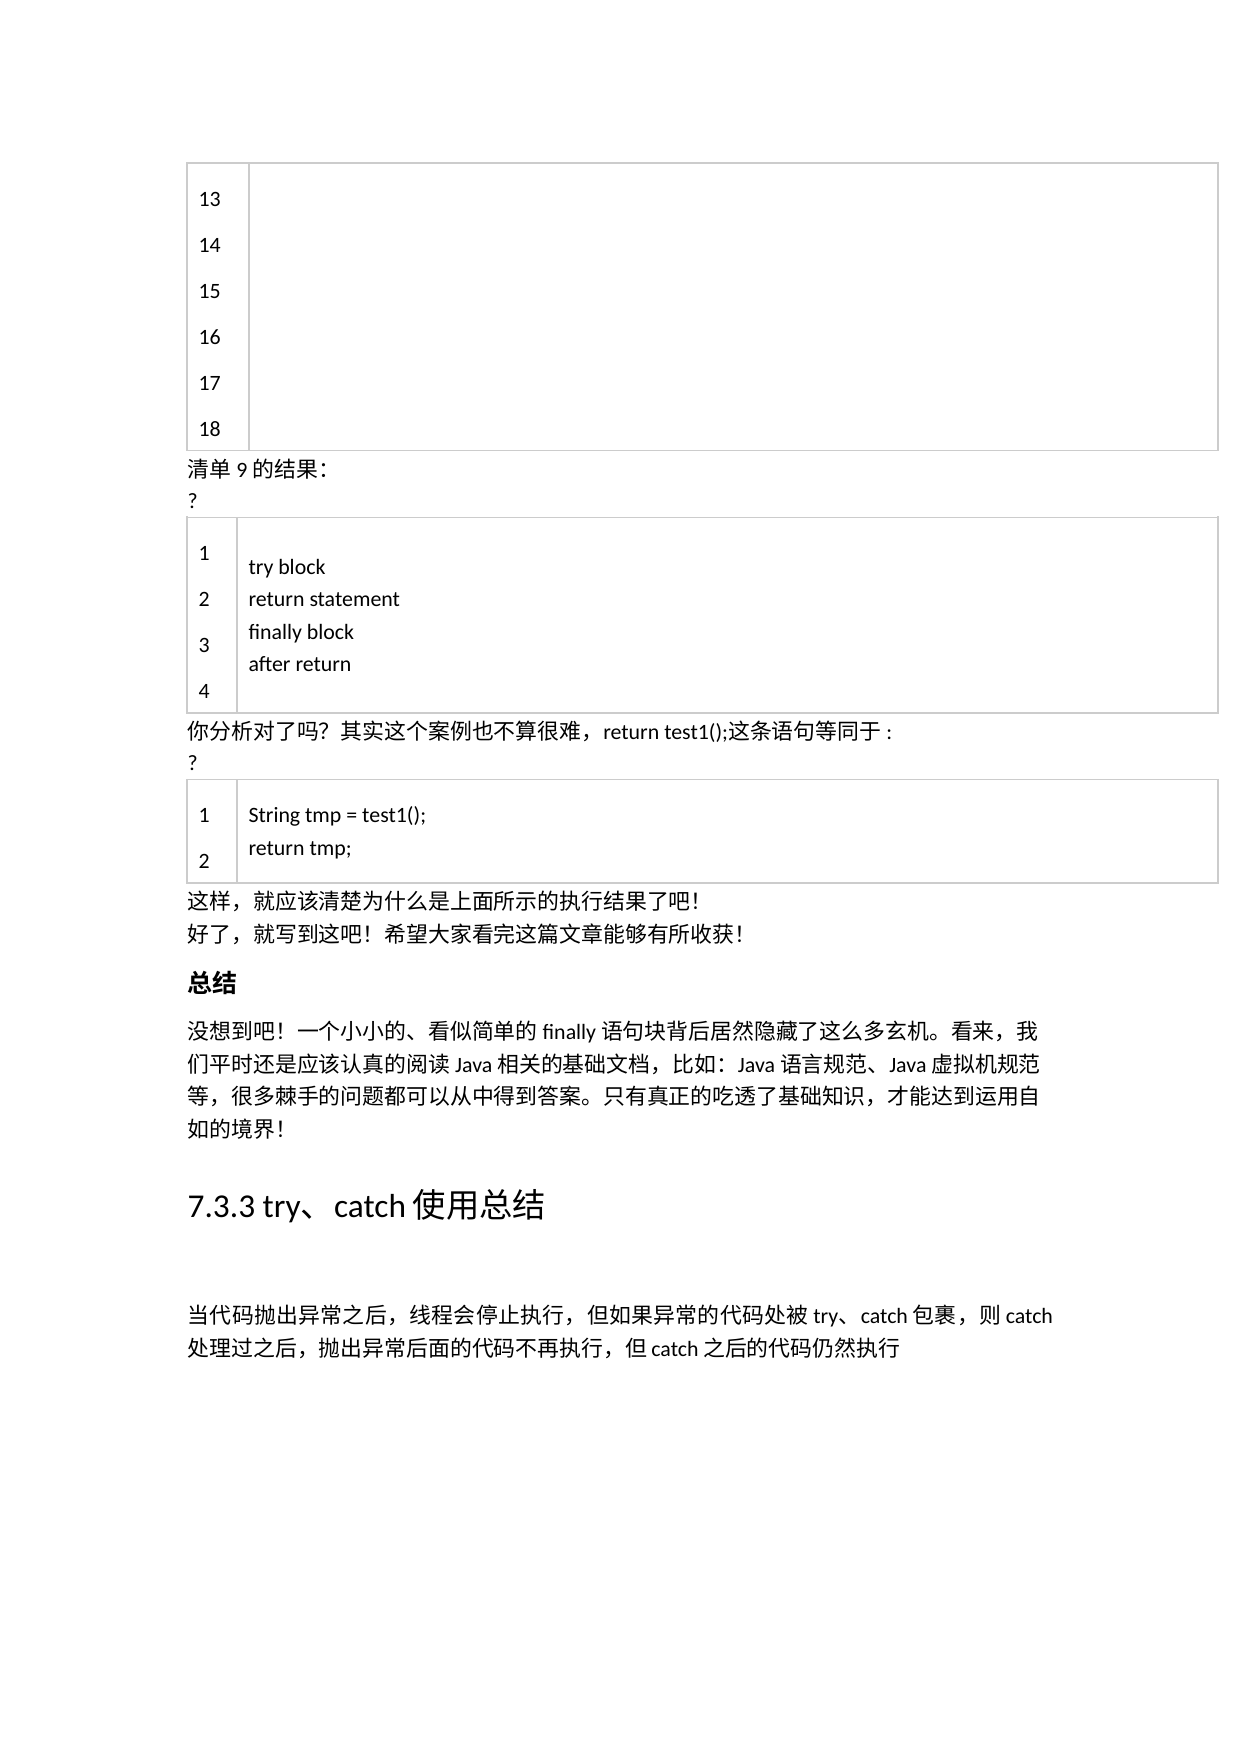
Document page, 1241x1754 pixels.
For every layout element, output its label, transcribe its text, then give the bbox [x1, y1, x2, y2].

text 这样，就应该清楚为什么是上面所示的执行结果了吧！ [187, 884, 1053, 916]
text 当代码抛出异常之后，线程会停止执行，但如果异常的代码处被try、catch包裹，则catch处理过之后，抛出异常后面的代码不再执行，但catch之后的代码仍然执行 [187, 1298, 1053, 1363]
table_header try block return statement finally block after return [238, 518, 1217, 712]
table_header 1 2 3 4 [188, 518, 236, 712]
text 总结 [187, 949, 1053, 1014]
text 清单 9 的结果： [187, 451, 1053, 484]
table_header 1 2 [188, 780, 236, 882]
table_header String tmp = test1(); return tmp; [238, 780, 1217, 882]
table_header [188, 164, 248, 450]
text 你分析对了吗？其实这个案例也不算很难，return test1();这条语句等同于 : [187, 714, 1053, 746]
text 没想到吧！一个小小的、看似简单的 finally 语句块背后居然隐藏了这么多玄机。看来，我们平时还是应该认真的阅读 Java 相关的基础文档，比如：Java 语言规范、Java 虚拟机规范等，很多棘手的问题都可以从中得到答案。只有真正的吃透了基础知识，才能达到运用自如的境界！ [187, 1014, 1053, 1144]
text ? [187, 746, 1053, 779]
subtitle 7.3.3 try、catch使用总结 [187, 1171, 1053, 1236]
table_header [250, 164, 1217, 450]
text 好了，就写到这吧！希望大家看完这篇文章能够有所收获！ [187, 916, 1053, 949]
text ? [187, 484, 1053, 516]
